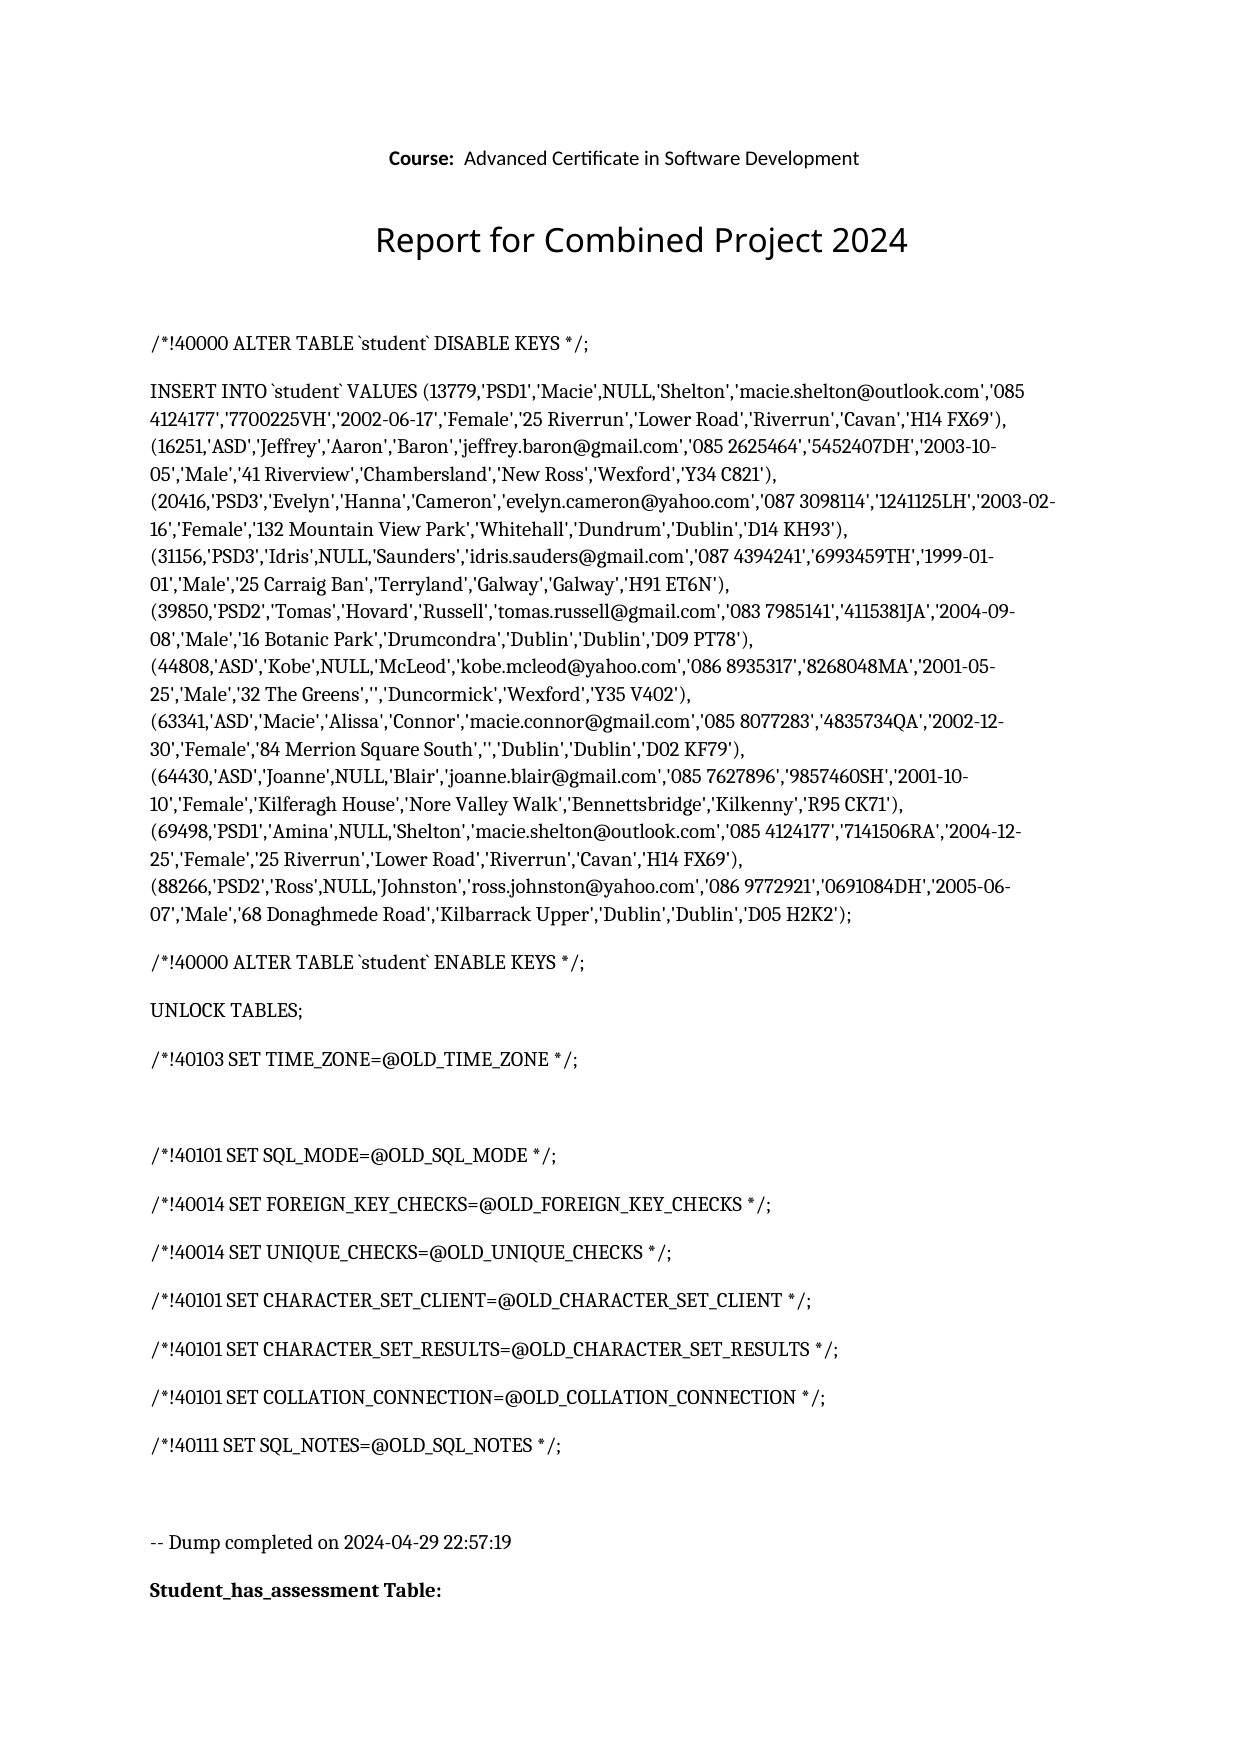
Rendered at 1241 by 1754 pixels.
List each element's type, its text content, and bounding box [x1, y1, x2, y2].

text -- Dump completed on 2024-04-29 22:57:19 [150, 1531, 1090, 1554]
text INSERT INTO `student` VALUES (13779,'PSD1','Macie',NULL,'Shelton','macie.shelton@outlook.com','085 4124177','7700225VH','2002-06-17','Female','25 Riverrun','Lower Road','Riverrun','Cavan','H14 FX69'),(16251,'ASD','Jeffrey','Aaron','Baron','jeffrey.baron@gmail.com','085 2625464','5452407DH','2003-10-05','Male','41 Riverview','Chambersland','New Ross','Wexford','Y34 C821'),(20416,'PSD3','Evelyn','Hanna','Cameron','evelyn.cameron@yahoo.com','087 3098114','1241125LH','2003-02-16','Female','132 Mountain View Park','Whitehall','Dundrum','Dublin','D14 KH93'),(31156,'PSD3','Idris',NULL,'Saunders','idris.sauders@gmail.com','087 4394241','6993459TH','1999-01-01','Male','25 Carraig Ban','Terryland','Galway','Galway','H91 ET6N'),(39850,'PSD2','Tomas','Hovard','Russell','tomas.russell@gmail.com','083 7985141','4115381JA','2004-09-08','Male','16 Botanic Park','Drumcondra','Dublin','Dublin','D09 PT78'),(44808,'ASD','Kobe',NULL,'McLeod','kobe.mcleod@yahoo.com','086 8935317','8268048MA','2001-05-25','Male','32 The Greens','','Duncormick','Wexford','Y35 V402'),(63341,'ASD','Macie','Alissa','Connor','macie.connor@gmail.com','085 8077283','4835734QA','2002-12-30','Female','84 Merrion Square South','','Dublin','Dublin','D02 KF79'),(64430,'ASD','Joanne',NULL,'Blair','joanne.blair@gmail.com','085 7627896','9857460SH','2001-10-10','Female','Kilferagh House','Nore Valley Walk','Bennettsbridge','Kilkenny','R95 CK71'),(69498,'PSD1','Amina',NULL,'Shelton','macie.shelton@outlook.com','085 4124177','7141506RA','2004-12-25','Female','25 Riverrun','Lower Road','Riverrun','Cavan','H14 FX69'),(88266,'PSD2','Ross',NULL,'Johnston','ross.johnston@yahoo.com','086 9772921','0691084DH','2005-06-07','Male','68 Donaghmede Road','Kilbarrack Upper','Dublin','Dublin','D05 H2K2'); [150, 380, 1090, 926]
text /*!40101 SET SQL_MODE=@OLD_SQL_MODE */; [150, 1144, 1090, 1168]
text /*!40000 ALTER TABLE `student` DISABLE KEYS */; [150, 331, 1090, 355]
text /*!40101 SET COLLATION_CONNECTION=@OLD_COLLATION_CONNECTION */; [150, 1386, 1090, 1409]
text /*!40000 ALTER TABLE `student` ENABLE KEYS */; [150, 951, 1090, 974]
text /*!40014 SET UNIQUE_CHECKS=@OLD_UNIQUE_CHECKS */; [150, 1241, 1090, 1264]
text /*!40111 SET SQL_NOTES=@OLD_SQL_NOTES */; [150, 1434, 1090, 1458]
text Student_has_assessment Table: [150, 1579, 1090, 1603]
text /*!40101 SET CHARACTER_SET_RESULTS=@OLD_CHARACTER_SET_RESULTS */; [150, 1337, 1090, 1361]
text /*!40103 SET TIME_ZONE=@OLD_TIME_ZONE */; [150, 1047, 1090, 1071]
text /*!40101 SET CHARACTER_SET_CLIENT=@OLD_CHARACTER_SET_CLIENT */; [150, 1289, 1090, 1313]
text /*!40014 SET FOREIGN_KEY_CHECKS=@OLD_FOREIGN_KEY_CHECKS */; [150, 1192, 1090, 1216]
text UNLOCK TABLES; [150, 999, 1090, 1023]
